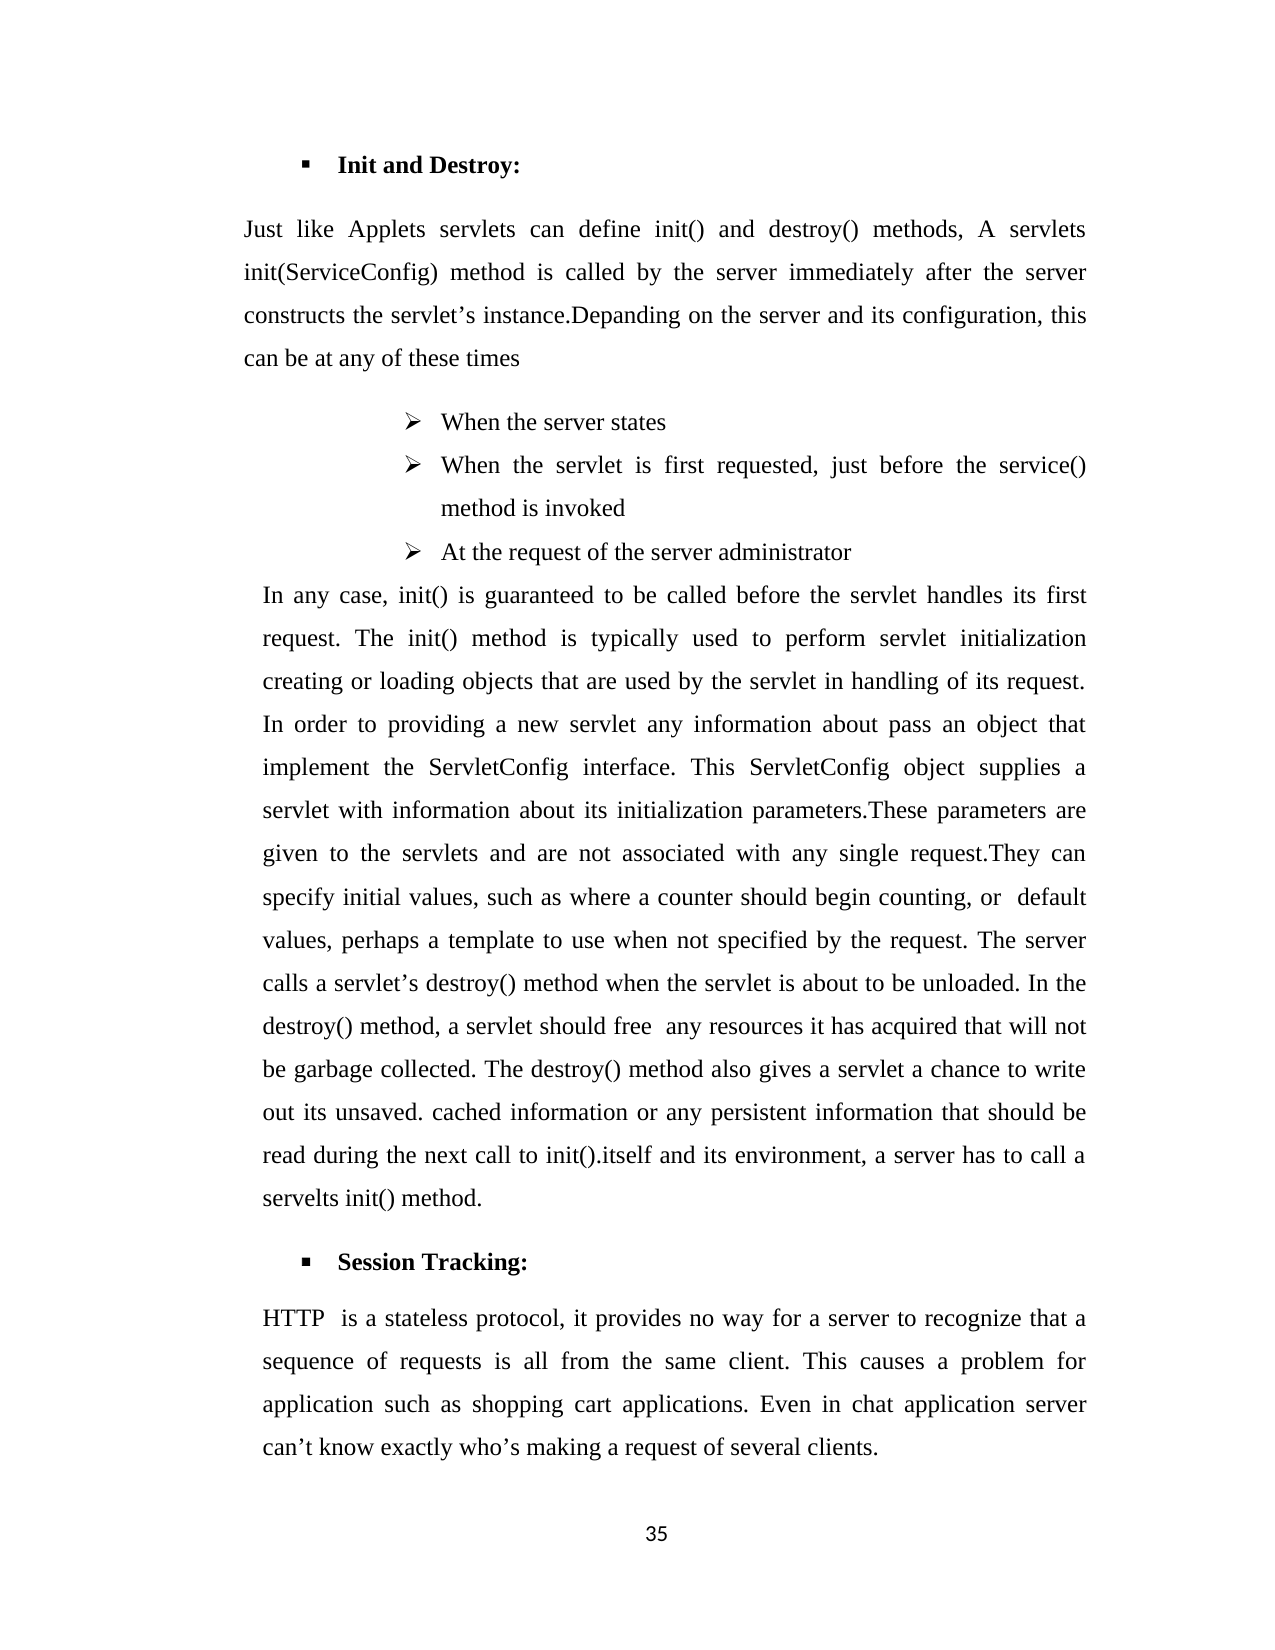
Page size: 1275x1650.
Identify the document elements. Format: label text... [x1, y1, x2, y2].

list Session Tracking: [300, 1247, 1087, 1276]
text In any case, init() is guaranteed to be called before the servlet handles its first request. The init() method is typically used to perform servlet initialization creating or loading objects that are used by the servlet in handling of its request. In order to providing a new servlet any information about pass an object that implement the ServletConfig interface. This ServletConfig object supplies a servlet with information about its initialization parameters.These parameters are given to the servlets and are not associated with any single request.They can specify initial values, such as where a counter should begin counting, or default values, perhaps a template to use when not specified by the request. The server calls a servlet’s destroy() method when the servlet is about to be unloaded. In the destroy() method, a servlet should free any resources it has acquired that will not be garbage collected. The destroy() method also gives a servlet a chance to write out its unsaved. cached information or any persistent information that should be read during the next call to init().itself and its environment, a server has to call a servelts init() method. [262, 580, 1087, 1212]
list When the servlet is first requested, just before the service() method is invoked [403, 450, 1087, 522]
list At the request of the server administrator [403, 537, 1087, 565]
text HTTP is a stateless protocol, it provides no way for a server to recognize that a sequence of requests is all from the same client. This causes a problem for application such as shopping cart applications. Even in chat application server can’t know exactly who’s making a request of several clients. [262, 1303, 1087, 1461]
list When the server states [403, 407, 1087, 436]
text Just like Applets servlets can define init() and destroy() methods, A servlets init(ServiceConfig) method is called by the server immediately after the server constructs the servlet’s instance.Depanding on the server and its configuration, this can be at any of these times [244, 214, 1087, 372]
list Init and Destroy: [300, 150, 1087, 179]
